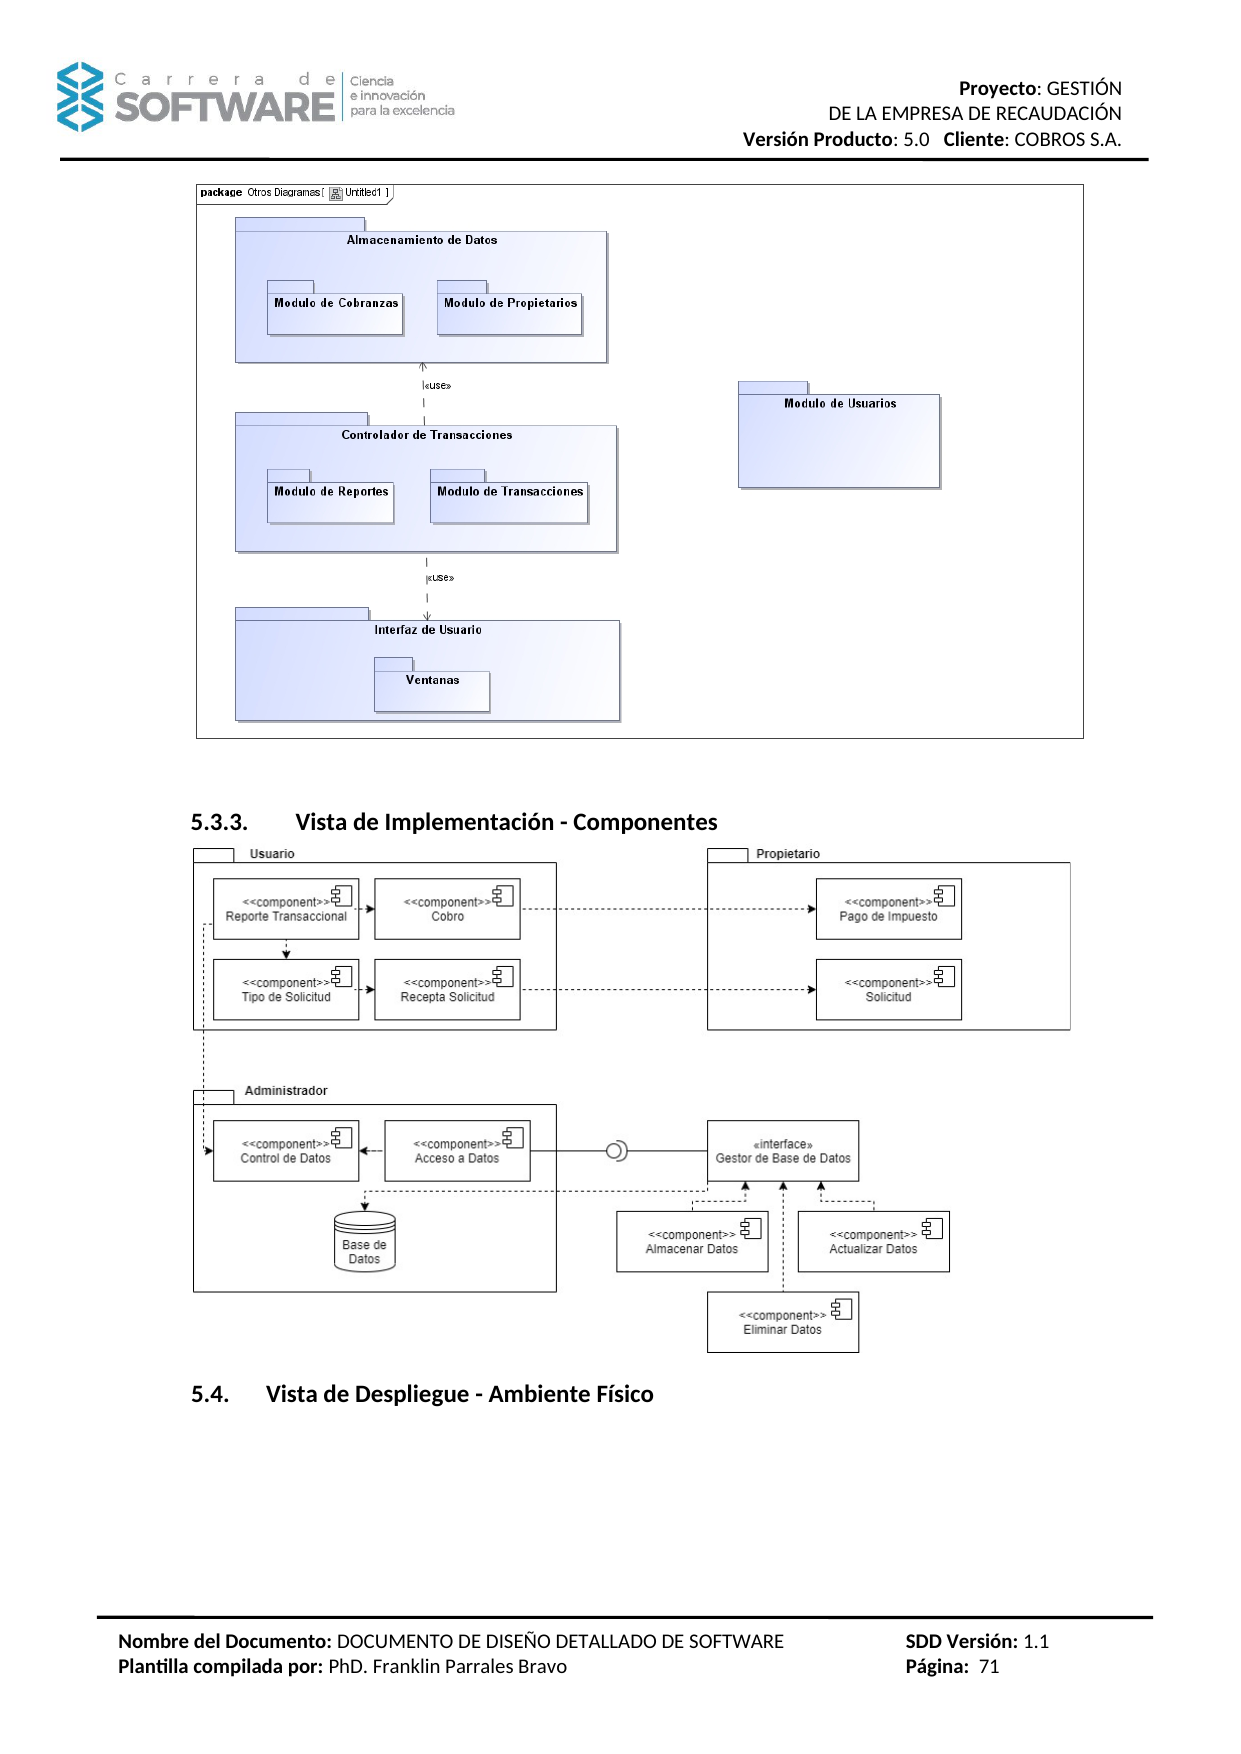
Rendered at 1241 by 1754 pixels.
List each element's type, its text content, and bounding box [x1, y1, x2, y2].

picture [46, 46, 461, 154]
subtitle Vista de Implementación - Componentes [190, 806, 1122, 837]
subtitle Vista de Despliegue - Ambiente Físico [191, 1378, 1122, 1408]
picture [192, 180, 1096, 751]
picture [193, 843, 1071, 1353]
